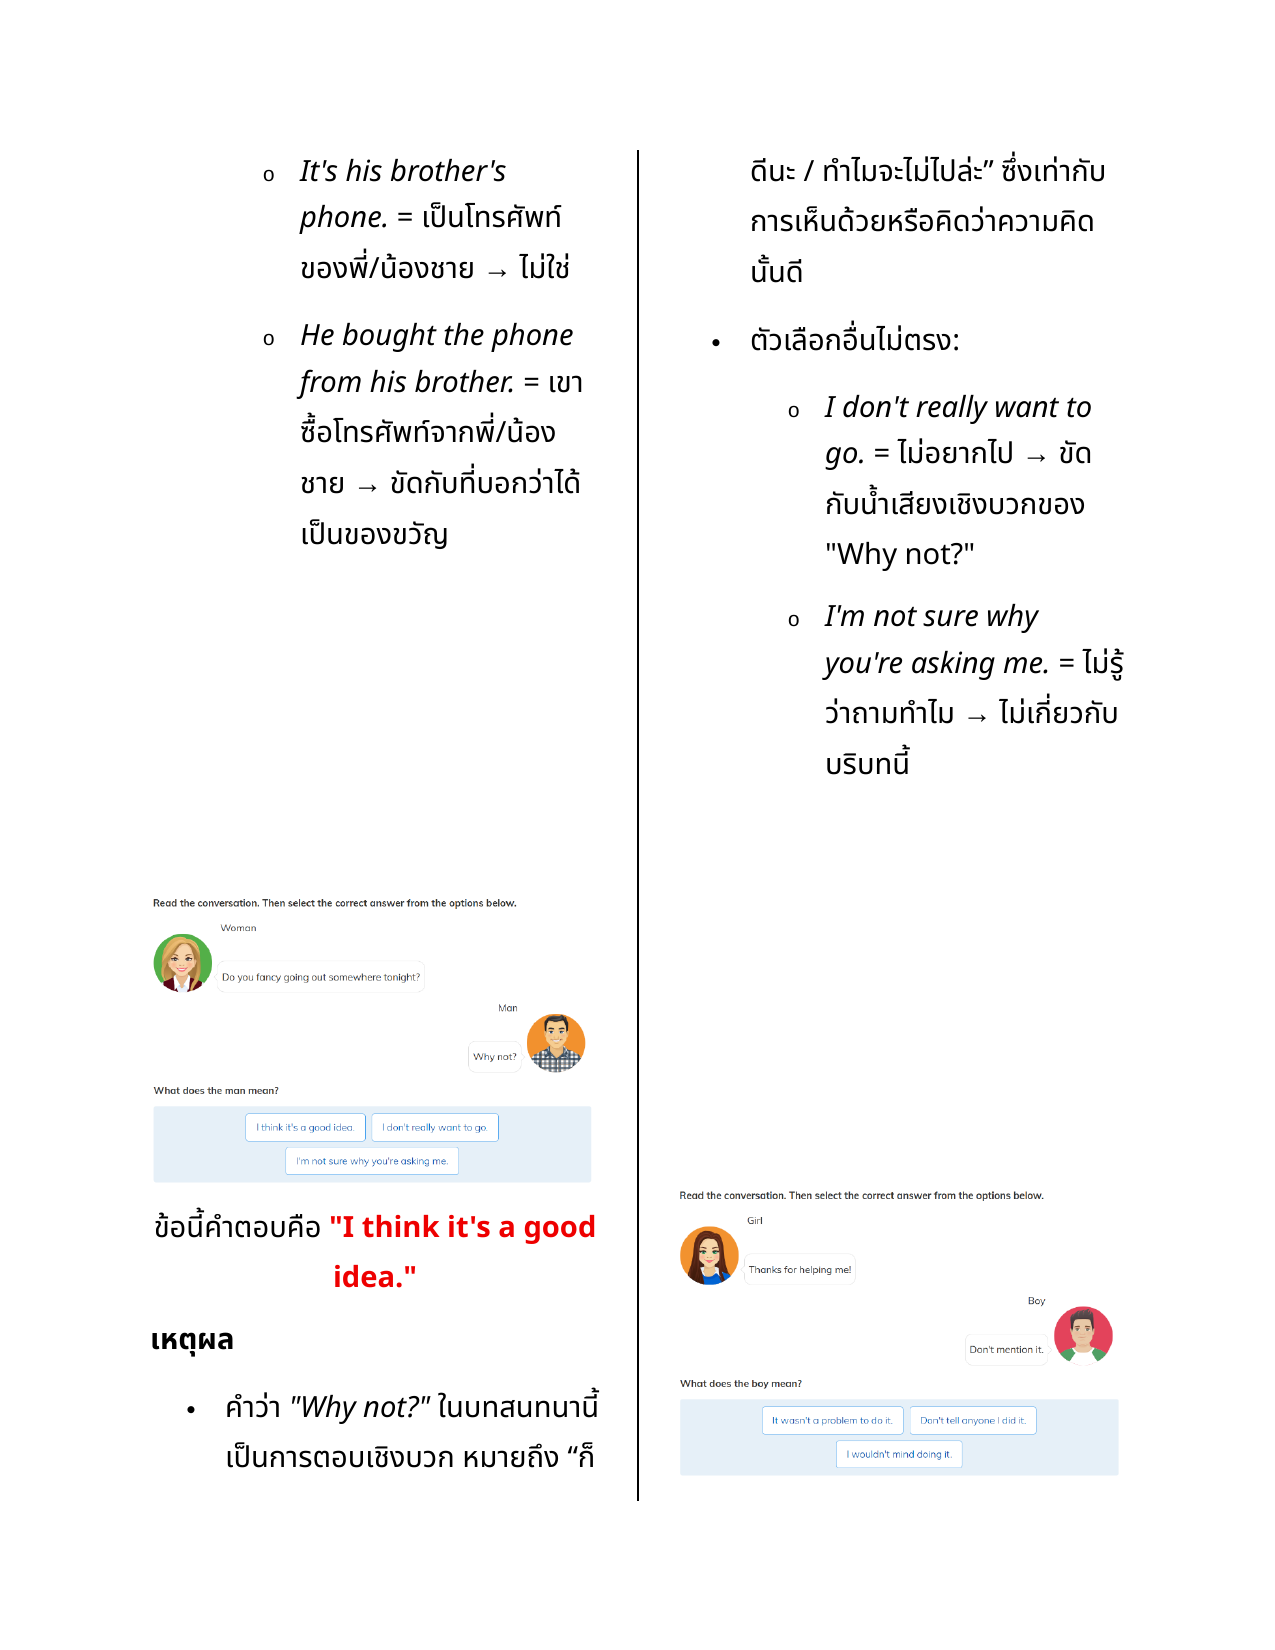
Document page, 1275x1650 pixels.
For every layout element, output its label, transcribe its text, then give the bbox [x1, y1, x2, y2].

picture [150, 891, 600, 1185]
text ข้อนี้คำตอบคือ "I think it's a good idea." [150, 1206, 600, 1296]
list I don't really want to go. = ไม่อยากไป → ขัดกับน้ำเสียงเชิงบวกของ "Why not?" [787, 386, 1125, 573]
list I'm not sure why you're asking me. = ไม่รู้ว่าถามทำไม → ไม่เกี่ยวกับบริบทนี้ [787, 596, 1125, 787]
list ตัวเลือกอื่นไม่ตรง: [712, 319, 1125, 363]
list He bought the phone from his brother. = เขาซื้อโทรศัพท์จากพี่/น้องชาย → ขัดกับที่บอกว่าได้เป็นของขวัญ [262, 314, 600, 557]
list คำว่า "Why not?" ในบทสนทนานี้เป็นการตอบเชิงบวก หมายถึง “ก็ดีนะ / ทำไมจะไม่ไปล่ะ” ซึ่งเท่ากับการเห็นด้วยหรือคิดว่าความคิดนั้นดี [712, 150, 1125, 296]
text เหตุผล [150, 1318, 600, 1363]
picture [675, 1184, 1125, 1478]
list คำว่า "Why not?" ในบทสนทนานี้เป็นการตอบเชิงบวก หมายถึง “ก็ดีนะ / ทำไมจะไม่ไปล่ะ” ซึ่งเท่ากับการเห็นด้วยหรือคิดว่าความคิดนั้นดี [187, 1386, 600, 1481]
list It's his brother's phone. = เป็นโทรศัพท์ของพี่/น้องชาย → ไม่ใช่ [262, 150, 600, 291]
